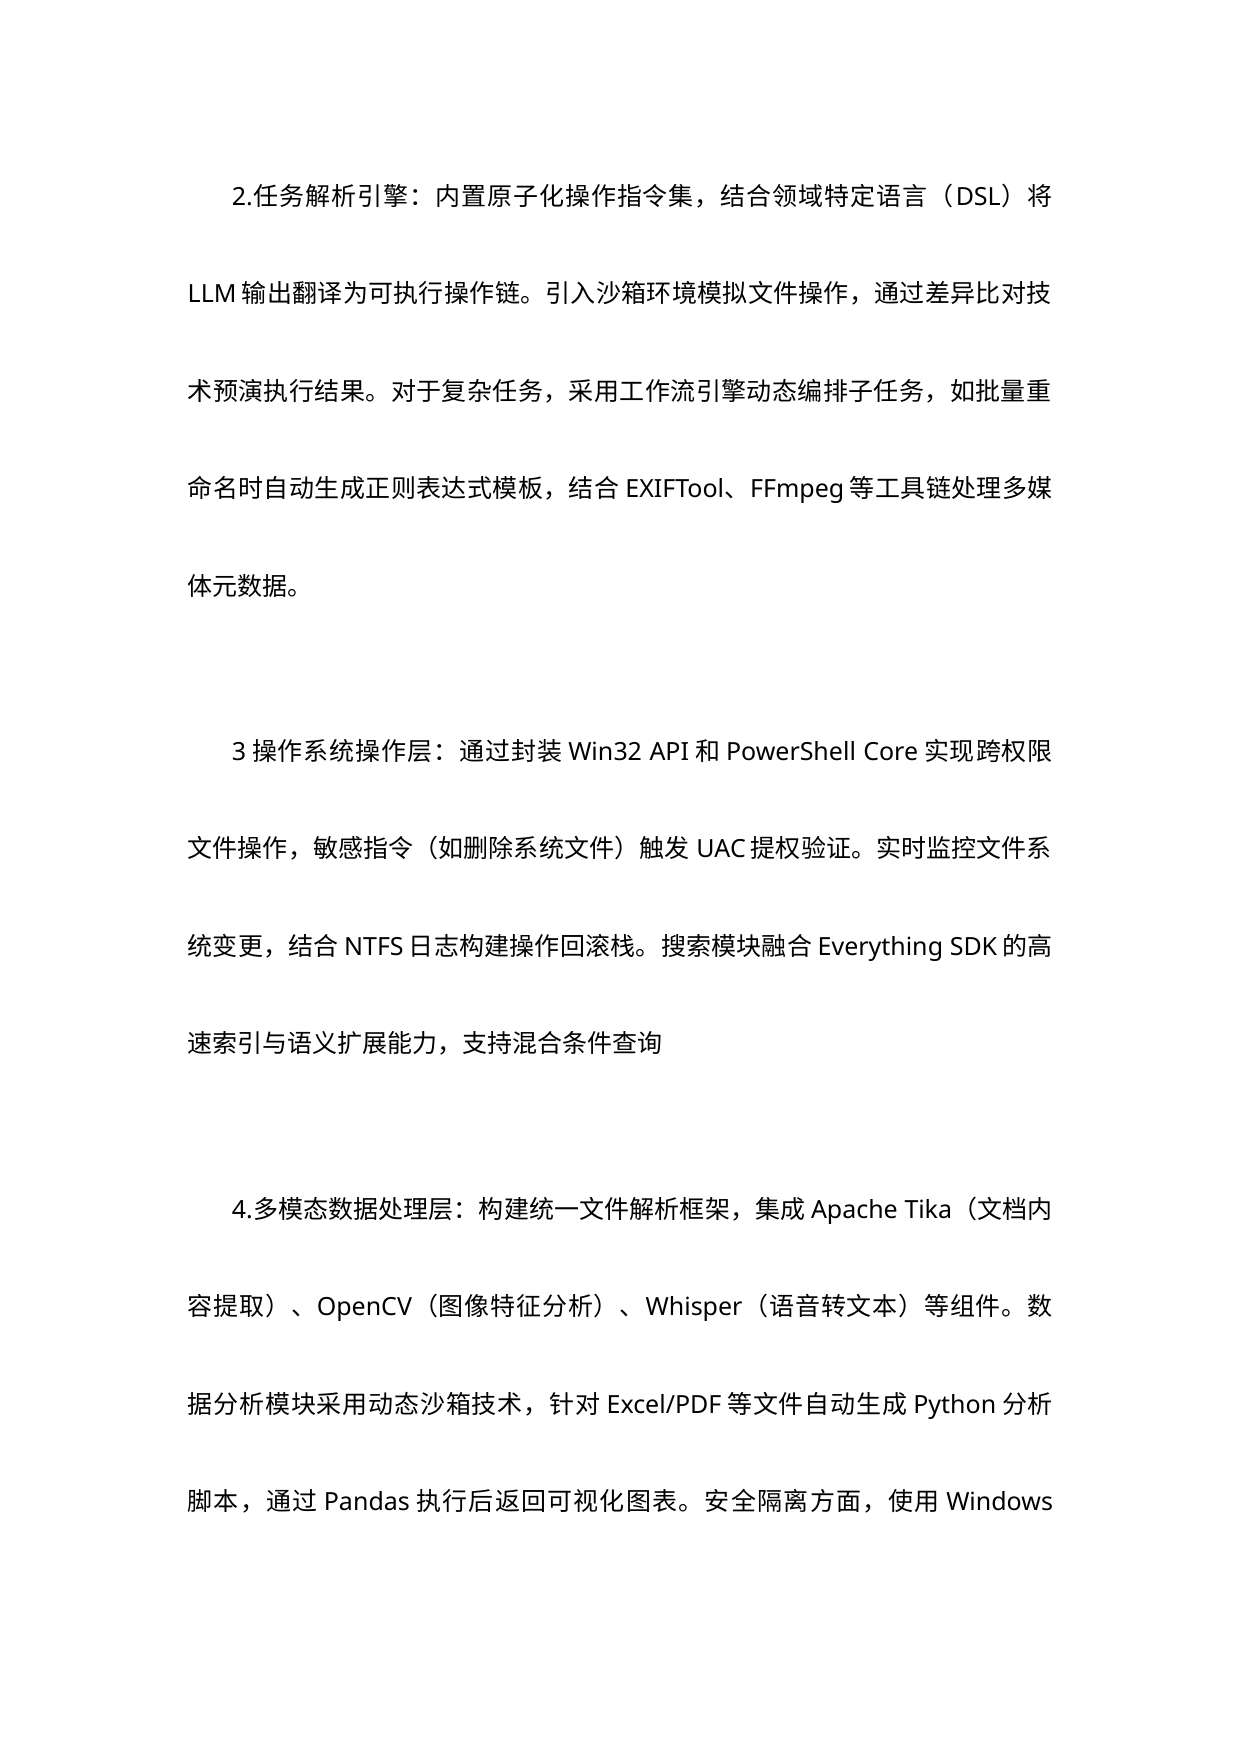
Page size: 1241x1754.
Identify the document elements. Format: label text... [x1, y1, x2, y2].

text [187, 1175, 1053, 1532]
text 2.任务解析引擎：内置原子化操作指令集，结合领域特定语言（DSL）将LLM输出翻译为可执行操作链。引入沙箱环境模拟文件操作，通过差异比对技术预演执行结果。对于复杂任务，采用工作流引擎动态编排子任务，如批量重命名时自动生成正则表达式模板，结合EXIFTool、FFmpeg等工具链处理多媒体元数据。 [187, 162, 1053, 617]
text 3操作系统操作层：通过封装Win32 API和PowerShell Core实现跨权限文件操作，敏感指令（如删除系统文件）触发UAC提权验证。实时监控文件系统变更，结合NTFS日志构建操作回滚栈。搜索模块融合Everything SDK的高速索引与语义扩展能力，支持混合条件查询 [187, 717, 1053, 1074]
